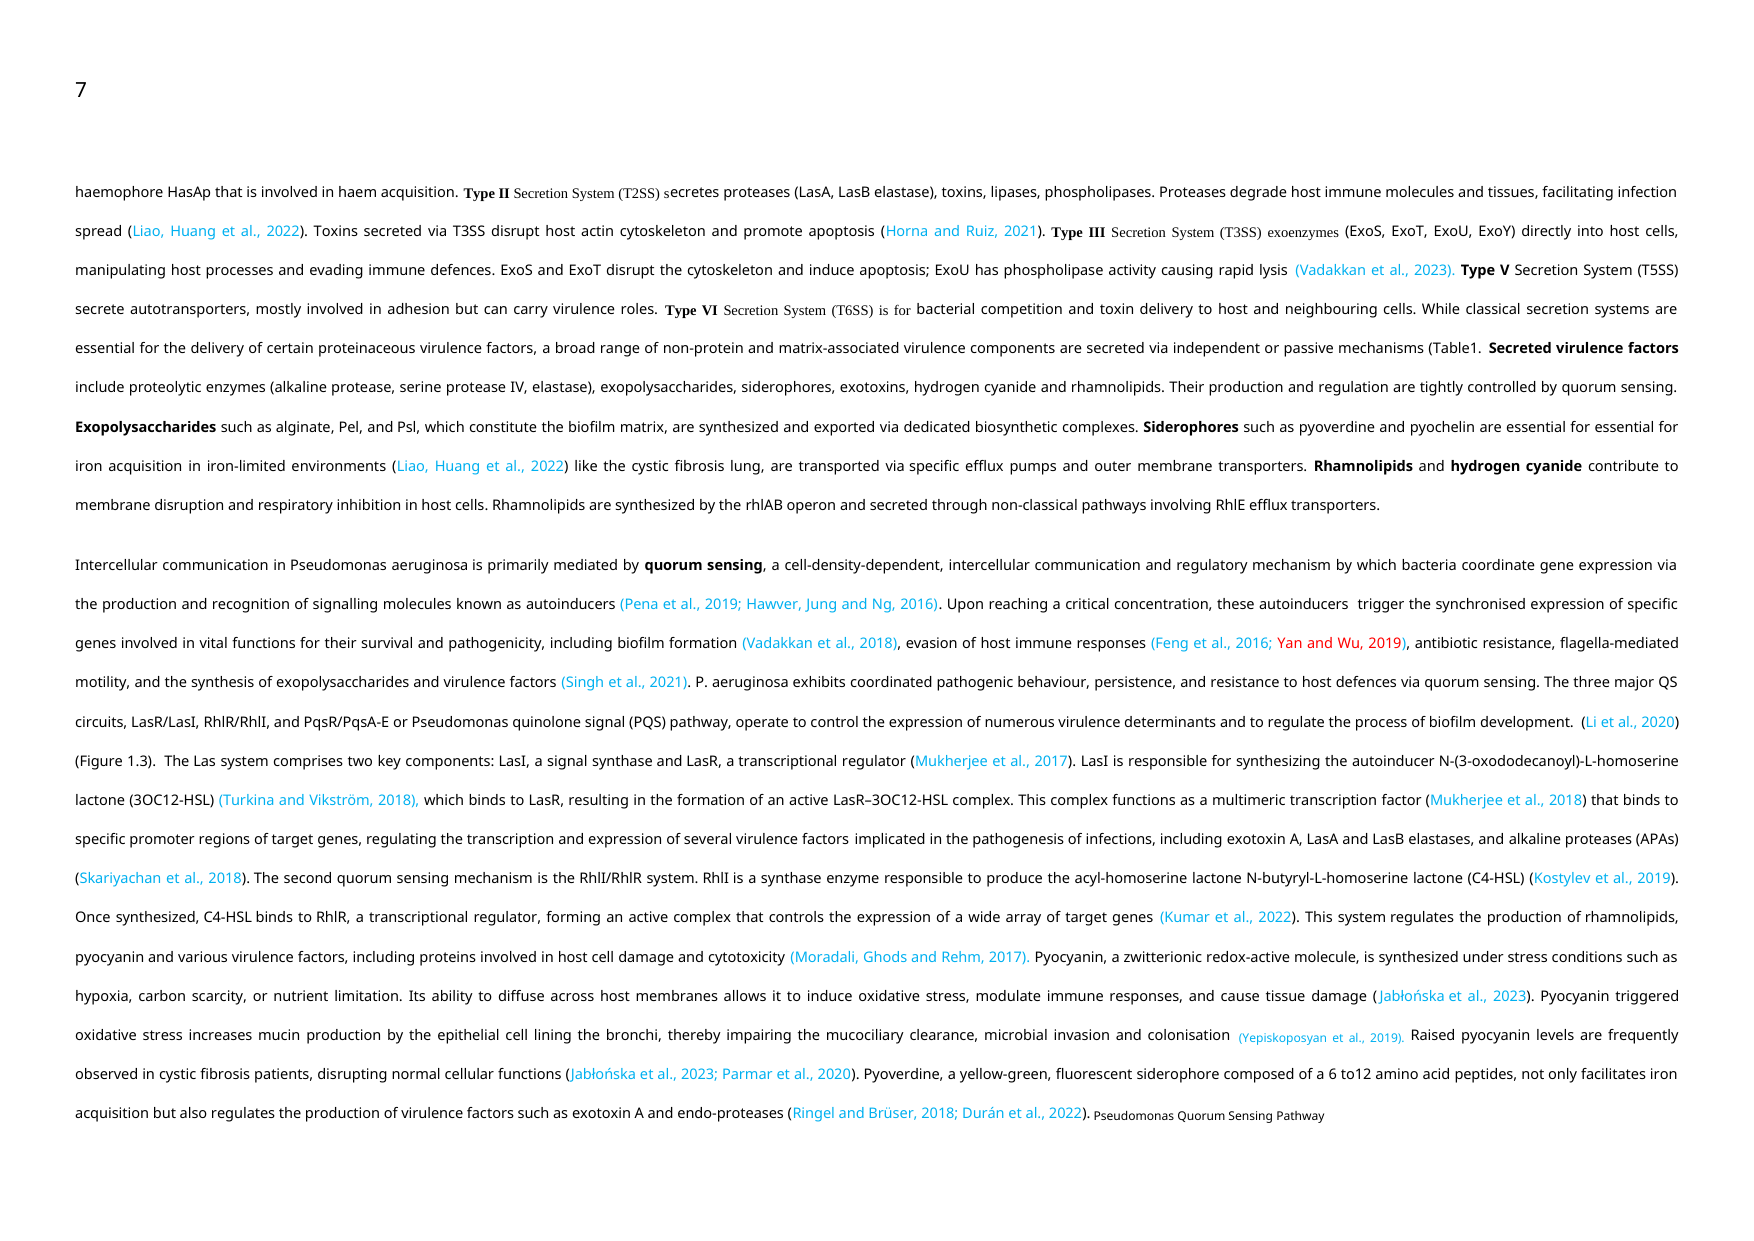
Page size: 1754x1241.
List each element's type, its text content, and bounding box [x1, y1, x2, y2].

picture [1306, 1036, 1312, 1045]
picture [1279, 1035, 1285, 1042]
picture [793, 601, 798, 609]
picture [966, 226, 970, 236]
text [75, 181, 1679, 529]
picture [223, 795, 231, 805]
picture [906, 228, 911, 236]
text Intercellular communication in Pseudomonas aeruginosa is primarily mediated by quorum sensing, a cell-density-dependent, intercellular communication and regulatory mechanism by which bacteria coordinate gene expression via the production and recognition of signalling molecules known as autoinducers (Pena et al., 2019; Hawver, Jung and Ng, 2016). Upon reaching a critical concentration, these autoinducers trigger the synchronised expression of specific genes involved in vital functions for their survival and pathogenicity, including biofilm formation (Vadakkan et al., 2018), evasion of host immune responses (Feng et al., 2016; Yan and Wu, 2019), antibiotic resistance, flagella-mediated motility, and the synthesis of exopolysaccharides and virulence factors (Singh et al., 2021). P. aeruginosa exhibits coordinated pathogenic behaviour, persistence, and resistance to host defences via quorum sensing. The three major QS circuits, LasR/LasI, RhlR/RhlI, and PqsR/PqsA-E or Pseudomonas quinolone signal (PQS) pathway, operate to control the expression of numerous virulence determinants and to regulate the process of biofilm development. (Li et al., 2020) (Figure 1.3). The Las system comprises two key components: LasI, a signal synthase and LasR, a transcriptional regulator (Mukherjee et al., 2017). LasI is responsible for synthesizing the autoinducer N-(3-oxododecanoyl)-L-homoserine lactone (3OC12-HSL) (Turkina and Vikström, 2018), which binds to LasR, resulting in the formation of an active LasR–3OC12-HSL complex. This complex functions as a multimeric transcription factor (Mukherjee et al., 2018) that binds to specific promoter regions of target genes, regulating the transcription and expression of several virulence factors implicated in the pathogenesis of infections, including exotoxin A, LasA and LasB elastases, and alkaline proteases (APAs) (Skariyachan et al., 2018). The second quorum sensing mechanism is the RhlI/RhlR system. RhlI is a synthase enzyme responsible to produce the acyl-homoserine lactone N-butyryl-L-homoserine lactone (C4-HSL) (Kostylev et al., 2019). Once synthesized, C4-HSL binds to RhlR, a transcriptional regulator, forming an active complex that controls the expression of a wide array of target genes (Kumar et al., 2022). This system regulates the production of rhamnolipids, pyocyanin and various virulence factors, including proteins involved in host cell damage and cytotoxicity (Moradali, Ghods and Rehm, 2017). Pyocyanin, a zwitterionic redox-active molecule, is synthesized under stress conditions such as hypoxia, carbon scarcity, or nutrient limitation. Its ability to diffuse across host membranes allows it to induce oxidative stress, modulate immune responses, and cause tissue damage (Jabłońska et al., 2023). Pyocyanin triggered oxidative stress increases mucin production by the epithelial cell lining the bronchi, thereby impairing the mucociliary clearance, microbial invasion and colonisation (Yepiskoposyan et al., 2019). Raised pyocyanin levels are frequently observed in cystic fibrosis patients, disrupting normal cellular functions (Jabłońska et al., 2023; Parmar et al., 2020). Pyoverdine, a yellow-green, fluorescent siderophore composed of a 6 to12 amino acid peptides, not only facilitates iron acquisition but also regulates the production of virulence factors such as exotoxin A and endo-proteases (Ringel and Brüser, 2018; Durán et al., 2022). Pseudomonas Quorum Sensing Pathway [75, 554, 1679, 1137]
